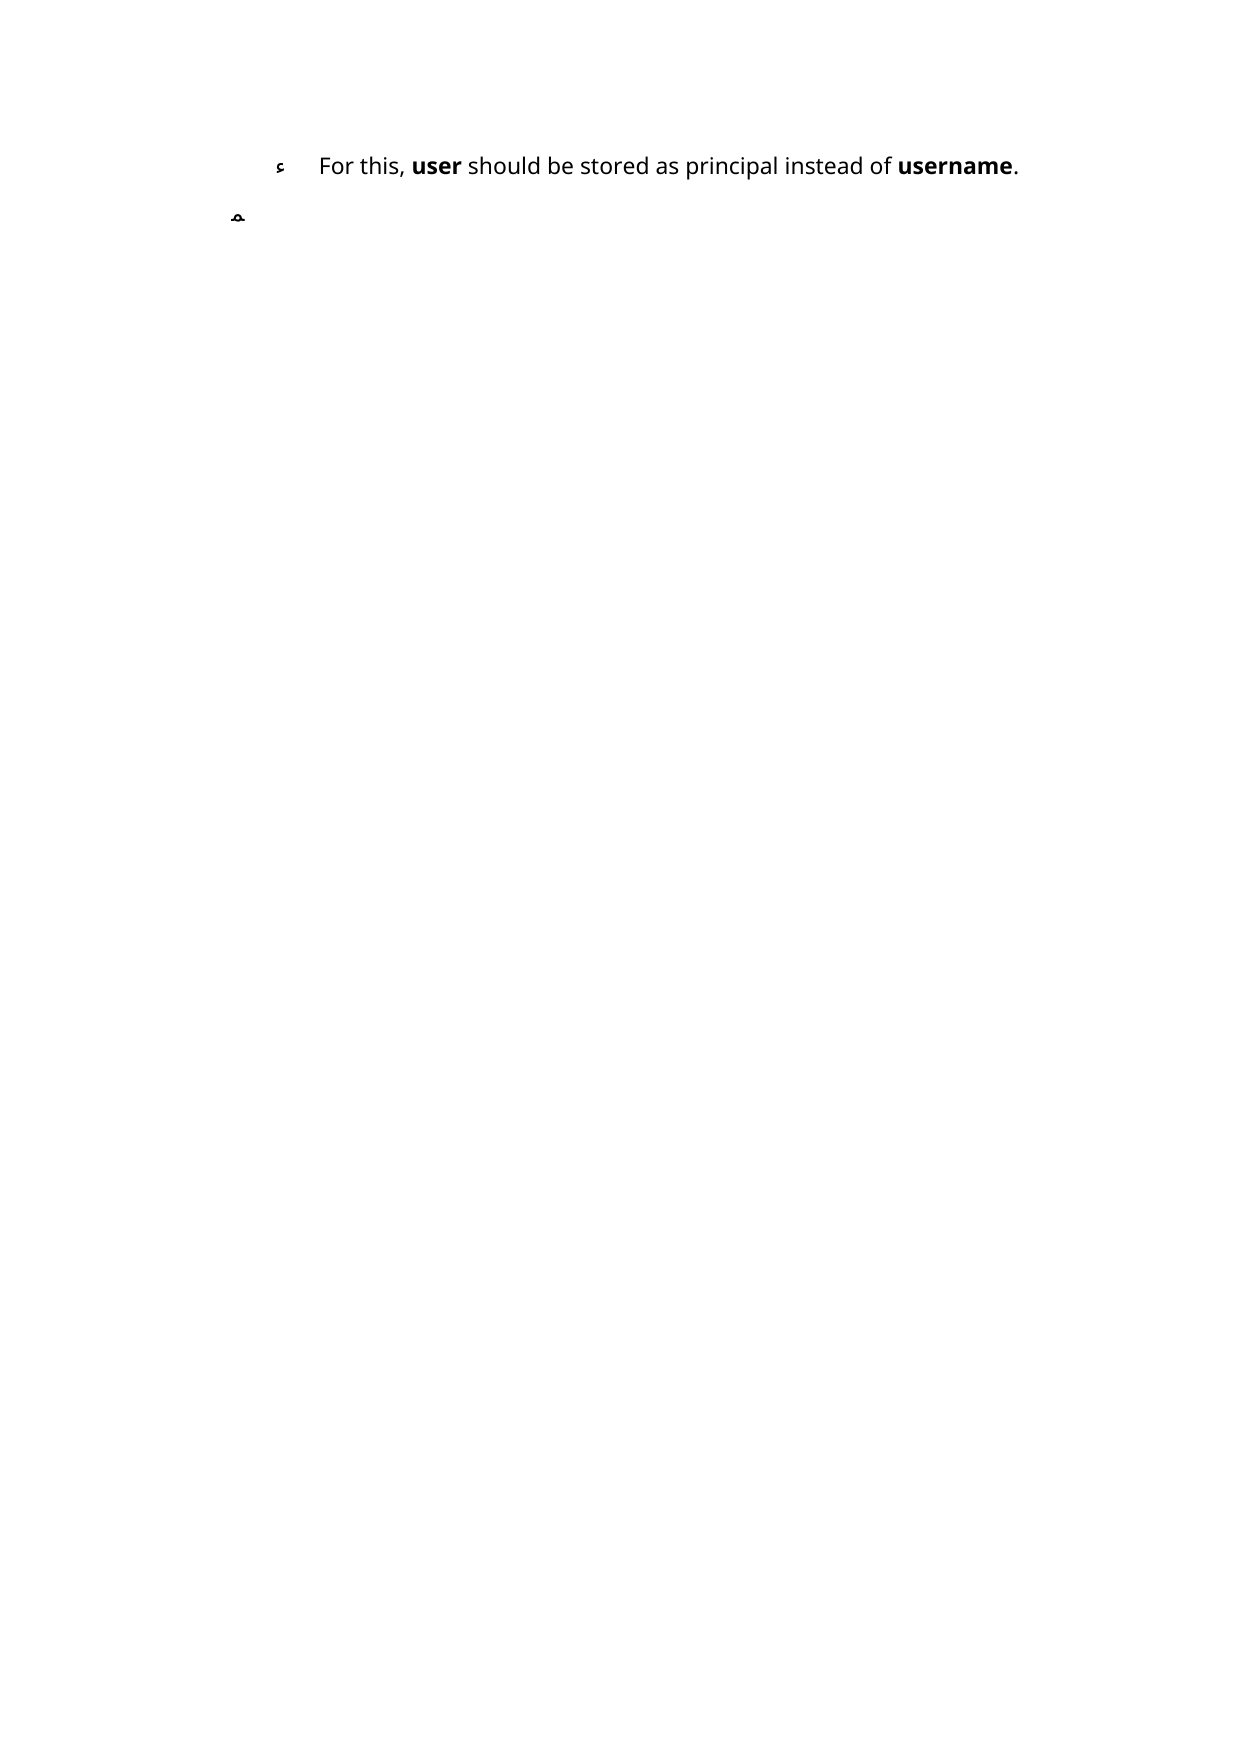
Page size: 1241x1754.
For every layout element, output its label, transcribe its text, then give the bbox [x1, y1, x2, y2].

list For this, user should be stored as principal instead of username. [275, 150, 1053, 181]
